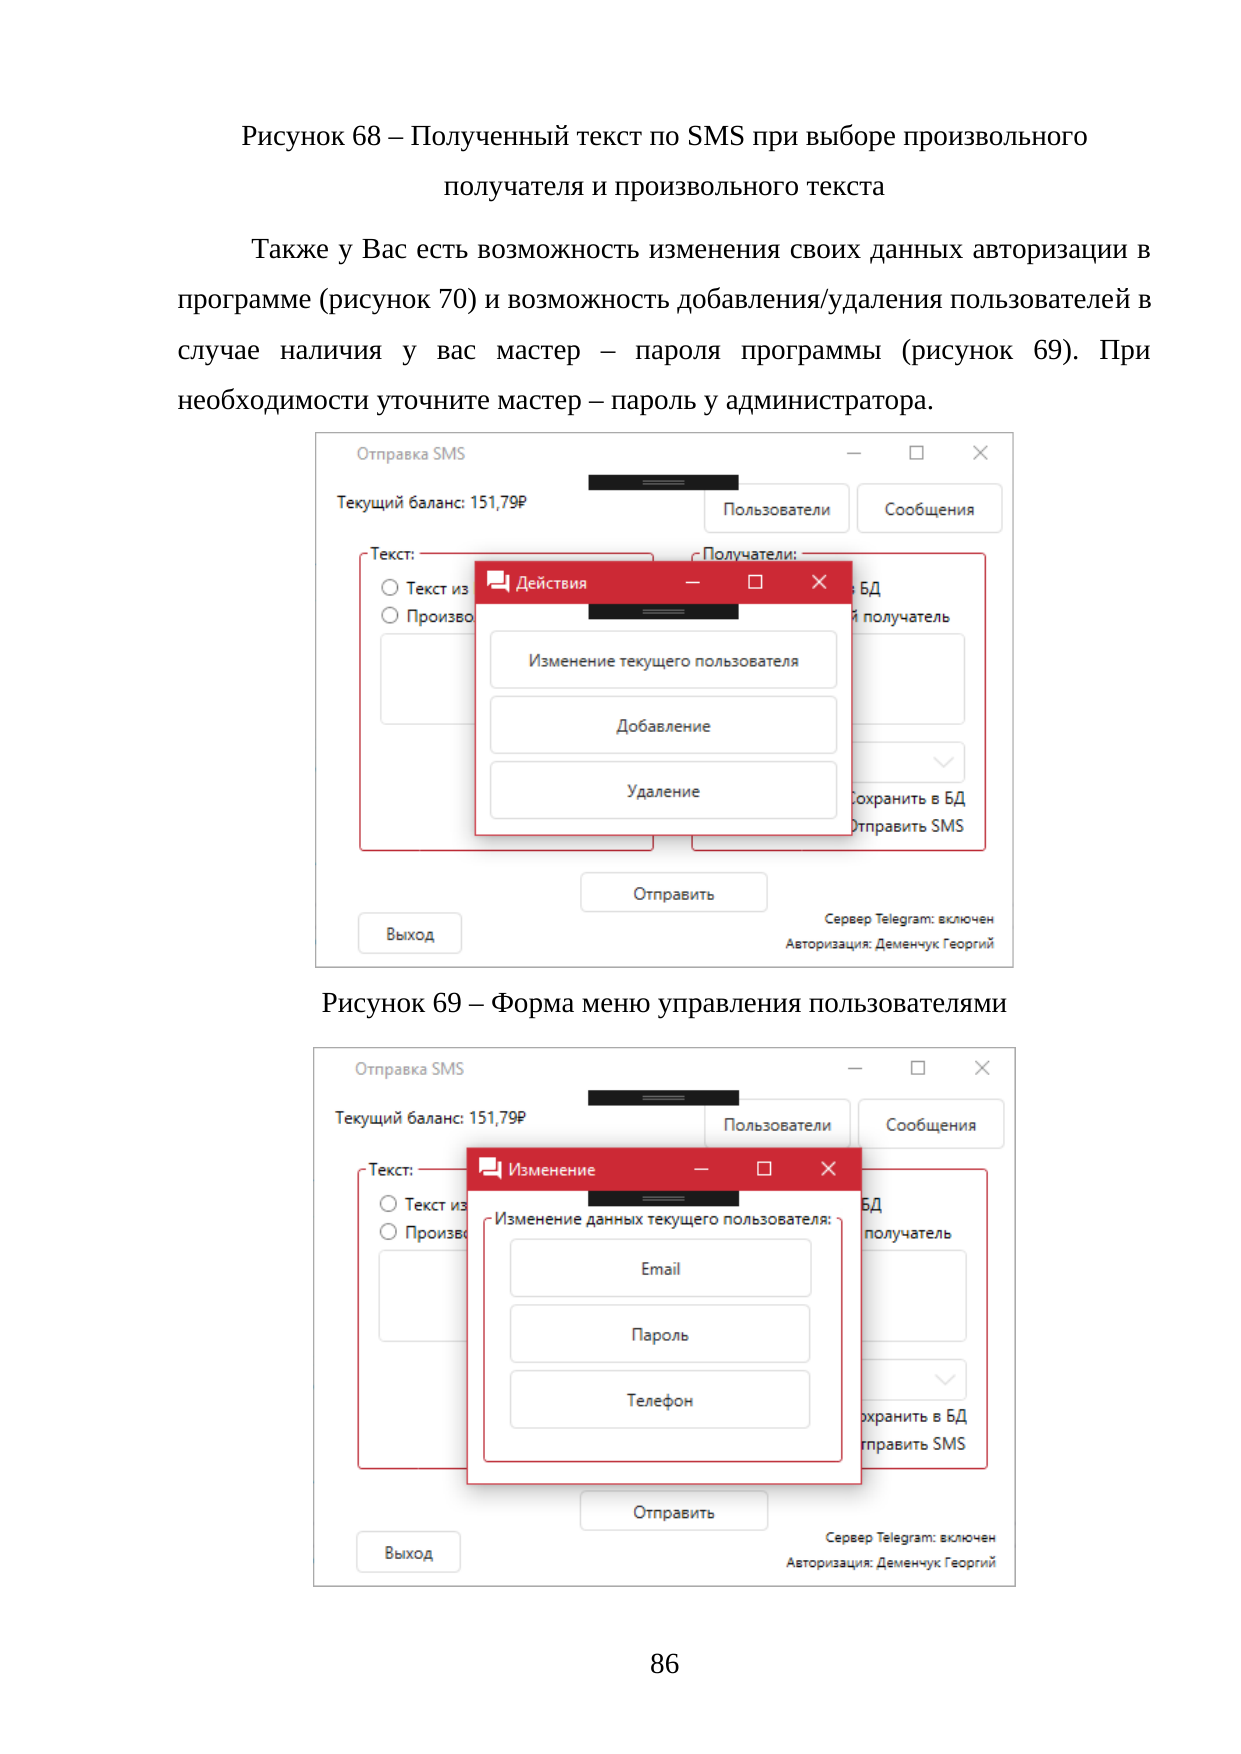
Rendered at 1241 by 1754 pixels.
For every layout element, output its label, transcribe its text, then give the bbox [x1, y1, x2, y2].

picture [315, 432, 1014, 968]
text Рисунок 69 – Форма меню управления пользователями [177, 985, 1152, 1018]
text Рисунок 68 – Полученный текст по SMS при выборе произвольного получателя и произвольного текста [177, 118, 1152, 202]
text Также у Вас есть возможность изменения своих данных авторизации в программе (рисунок 70) и возможность добавления/удаления пользователей в случае наличия у вас мастер – пароля программы (рисунок 69). При необходимости уточните мастер – пароль у администратора. [177, 231, 1152, 416]
picture [313, 1047, 1016, 1587]
